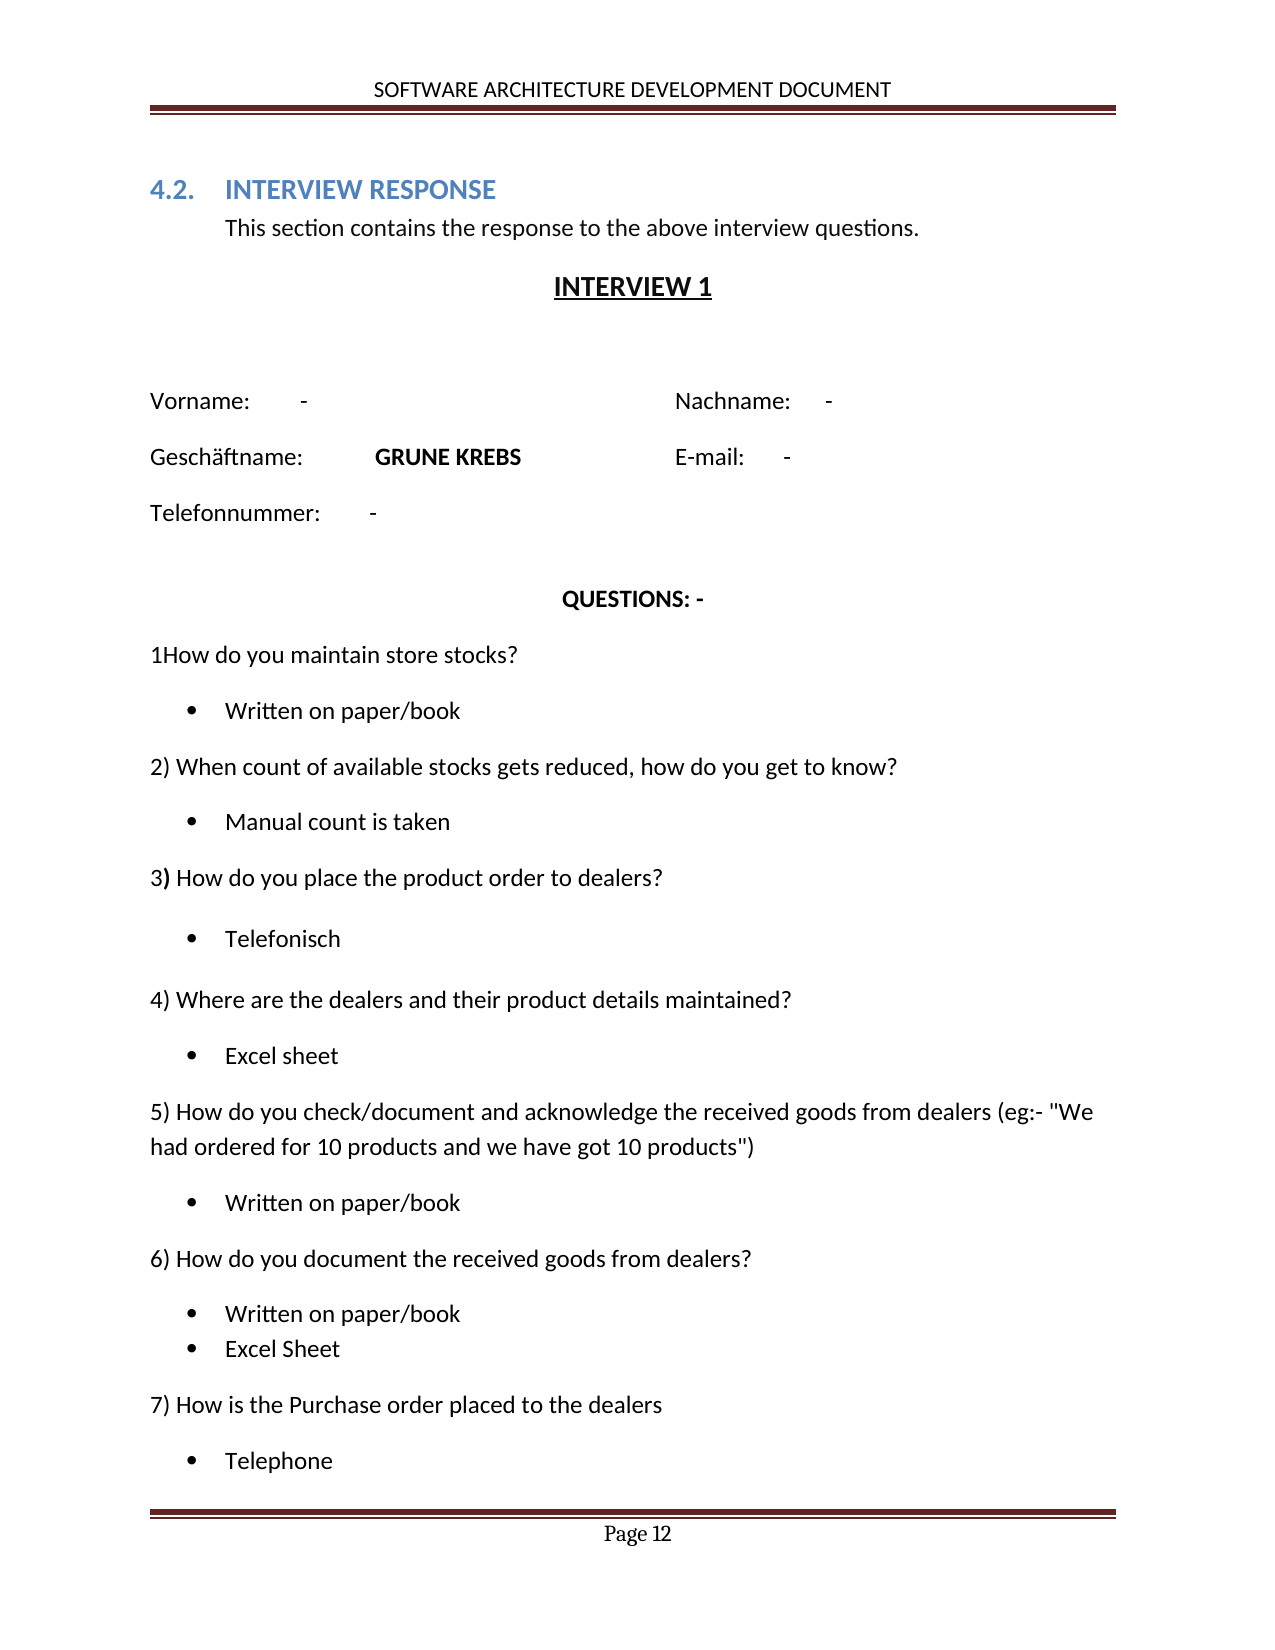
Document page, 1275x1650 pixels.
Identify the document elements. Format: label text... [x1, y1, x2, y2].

text 3) How do you place the product order to dealers? [150, 862, 1116, 893]
text 1How do you maintain store stocks? [150, 639, 1116, 669]
text 4) Where are the dealers and their product details maintained? [150, 984, 1116, 1015]
list Excel Sheet [187, 1334, 1116, 1364]
text INTERVIEW 1 [150, 268, 1116, 303]
list Written on paper/book [187, 1299, 1116, 1329]
list Written on paper/book [187, 695, 1116, 725]
text QUESTIONS: - [150, 583, 1116, 614]
text This section contains the response to the above interview questions. [150, 212, 1116, 242]
text Telefonnummer: - [150, 497, 1116, 527]
list Excel sheet [187, 1040, 1116, 1071]
list Manual count is taken [187, 807, 1116, 837]
text 7) How is the Purchase order placed to the dealers [150, 1389, 1116, 1420]
text Vorname: - Nachname: - [150, 385, 1116, 416]
list Written on paper/book [187, 1187, 1116, 1217]
text 2) When count of available stocks gets reduced, how do you get to know? [150, 751, 1116, 781]
text 5) How do you check/document and acknowledge the received goods from dealers (eg:- "We had ordered for 10 products and we have got 10 products") [150, 1096, 1116, 1162]
text Geschäftname: GRUNE KREBS E-mail: - [150, 441, 1116, 472]
list Telephone [187, 1445, 1116, 1476]
text 6) How do you document the received goods from dealers? [150, 1243, 1116, 1273]
list Telefonisch [187, 923, 1116, 954]
subtitle INTERVIEW RESPONSE [150, 171, 1116, 206]
